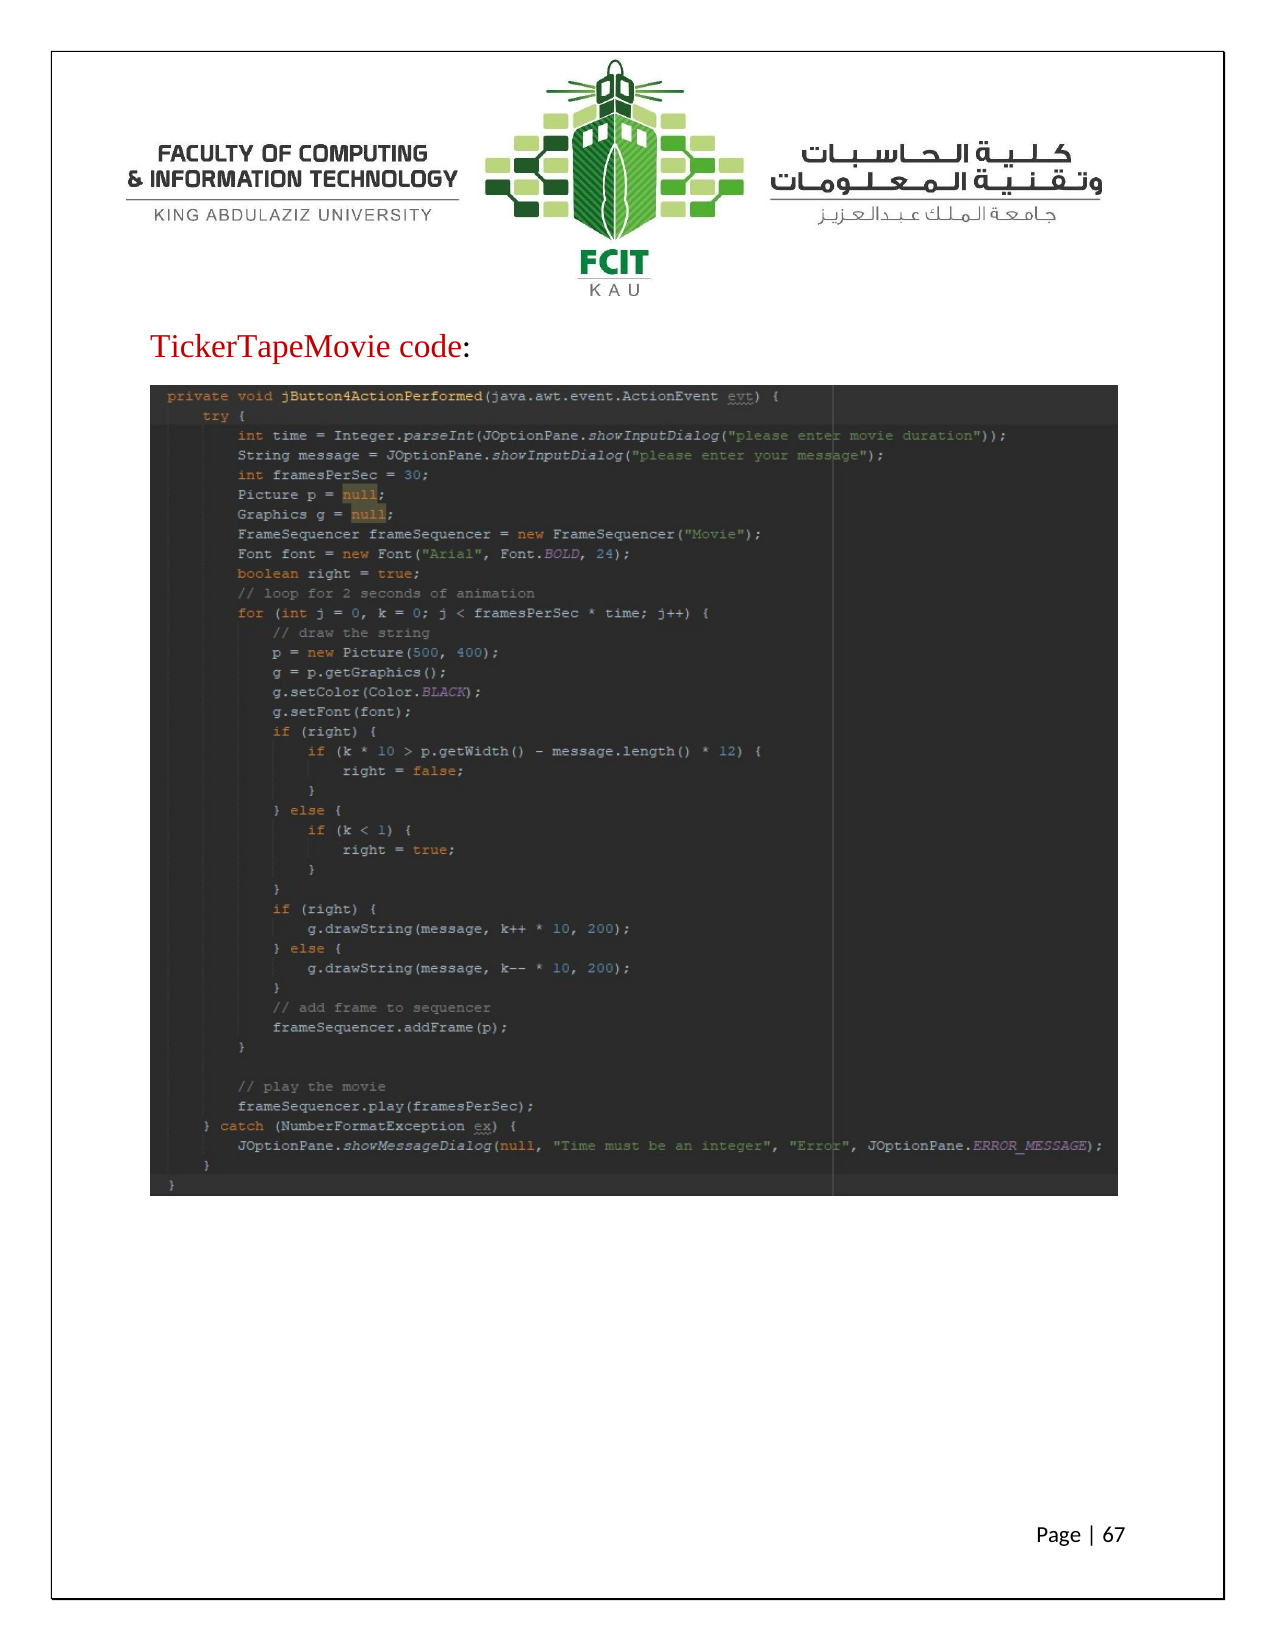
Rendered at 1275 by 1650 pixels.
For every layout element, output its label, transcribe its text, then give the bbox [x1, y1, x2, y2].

text TickerTapeMovie code: [150, 325, 1204, 365]
picture [126, 53, 1102, 296]
picture [150, 385, 1118, 1196]
